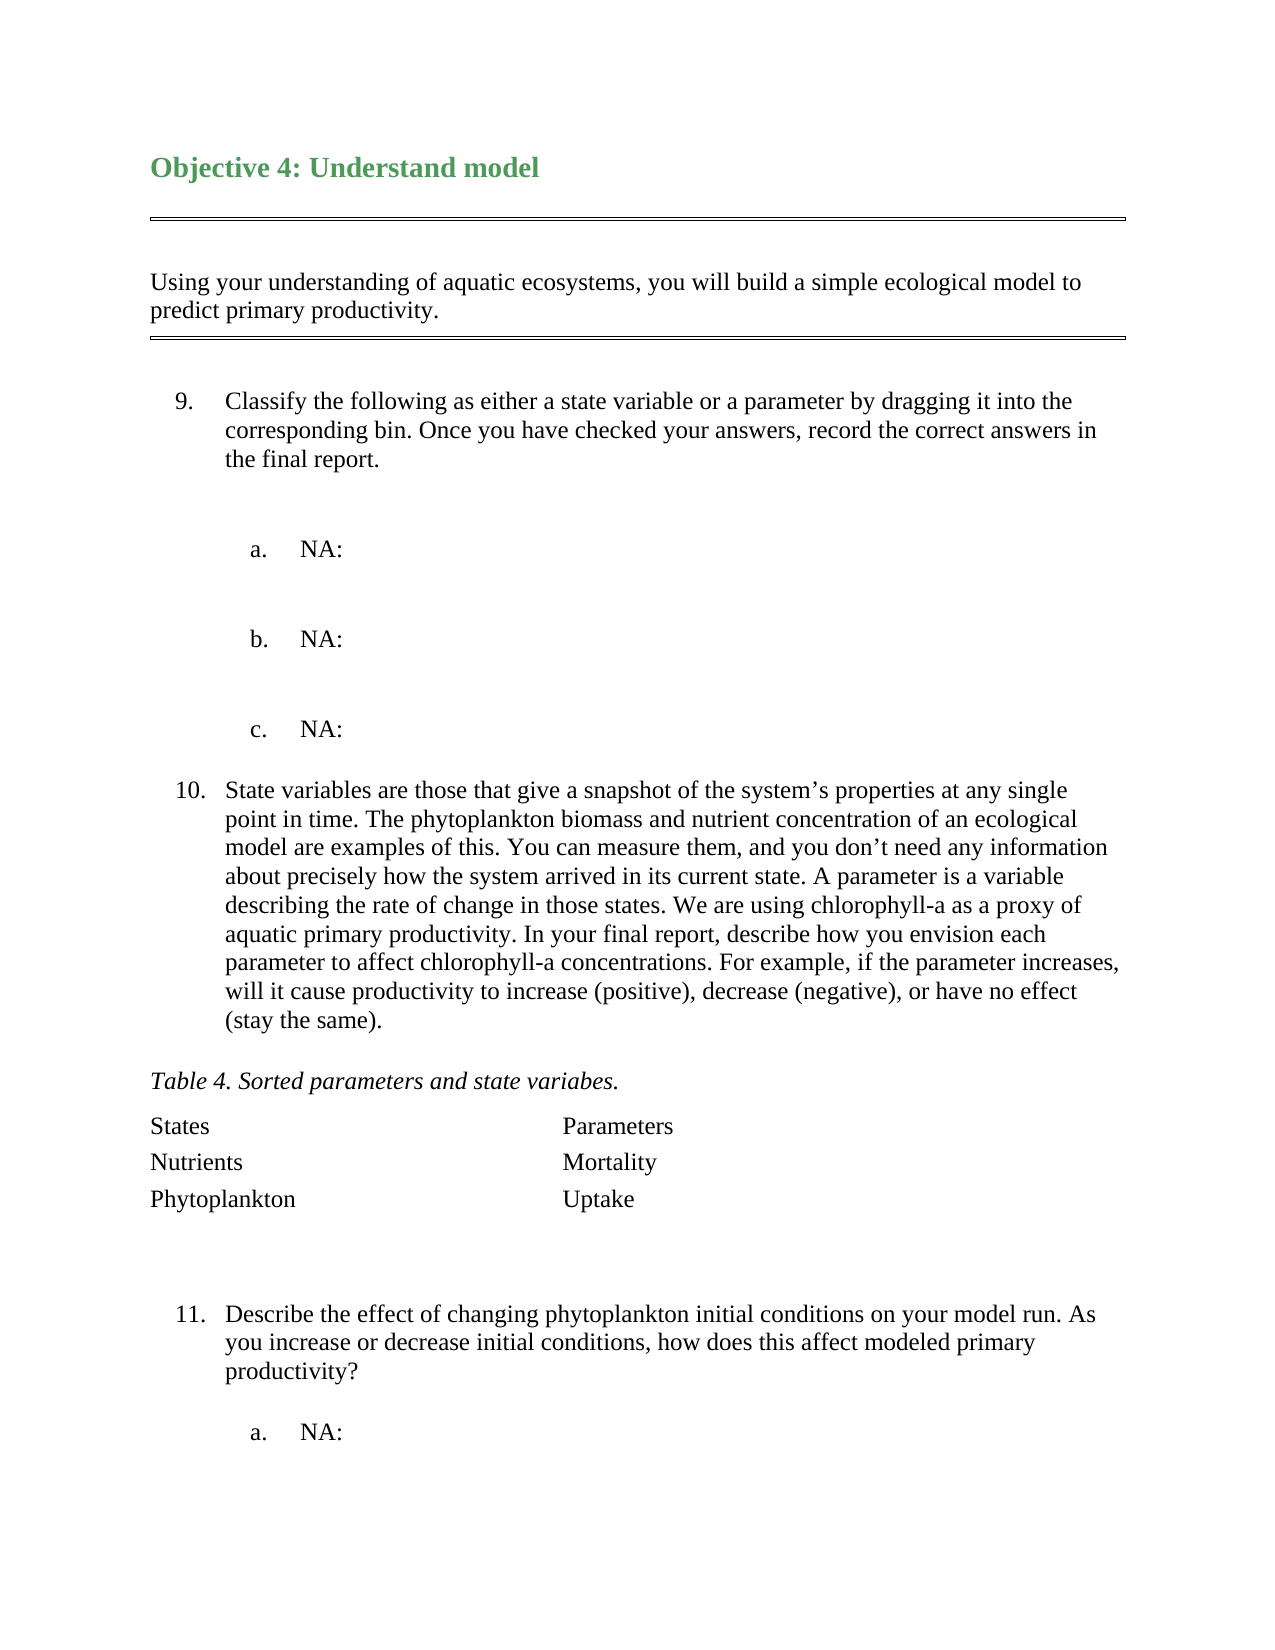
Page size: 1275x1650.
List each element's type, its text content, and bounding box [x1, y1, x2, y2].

text Using your understanding of aquatic ecosystems, you will build a simple ecological model to predict primary productivity. [150, 267, 1125, 324]
table_header Parameters [551, 1108, 964, 1144]
text Table 4. Sorted parameters and state variabes. [150, 1066, 1125, 1095]
list Classify the following as either a state variable or a parameter by dragging it into the corresponding bin. Once you have checked your answers, record the correct answers in the final report. [175, 386, 1125, 530]
list Describe the effect of changing phytoplankton initial conditions on your model run. As you increase or decrease initial conditions, how does this affect modeled primary productivity? [175, 1299, 1125, 1414]
table_cell Mortality [551, 1144, 964, 1180]
table_cell Nutrients [139, 1144, 551, 1180]
table_cell Phytoplankton [139, 1180, 551, 1216]
subtitle Objective 4: Understand model [150, 150, 1125, 217]
list State variables are those that give a snapshot of the system’s properties at any single point in time. The phytoplankton biomass and nutrient concentration of an ecological model are examples of this. You can measure them, and you don’t need any information about precisely how the system arrived in its current state. A parameter is a variable describing the rate of change in those states. We are using chlorophyll-a as a proxy of aquatic primary productivity. In your final report, describe how you envision each parameter to affect chlorophyll-a concentrations. For example, if the parameter increases, will it cause productivity to increase (positive), decrease (negative), or have no effect (stay the same). [175, 775, 1125, 1062]
list NA: [250, 534, 1125, 620]
list NA: [250, 714, 1125, 771]
table_cell Uptake [551, 1180, 964, 1216]
list NA: [250, 624, 1125, 710]
table_header States [139, 1108, 551, 1144]
list NA: [250, 1417, 1125, 1446]
